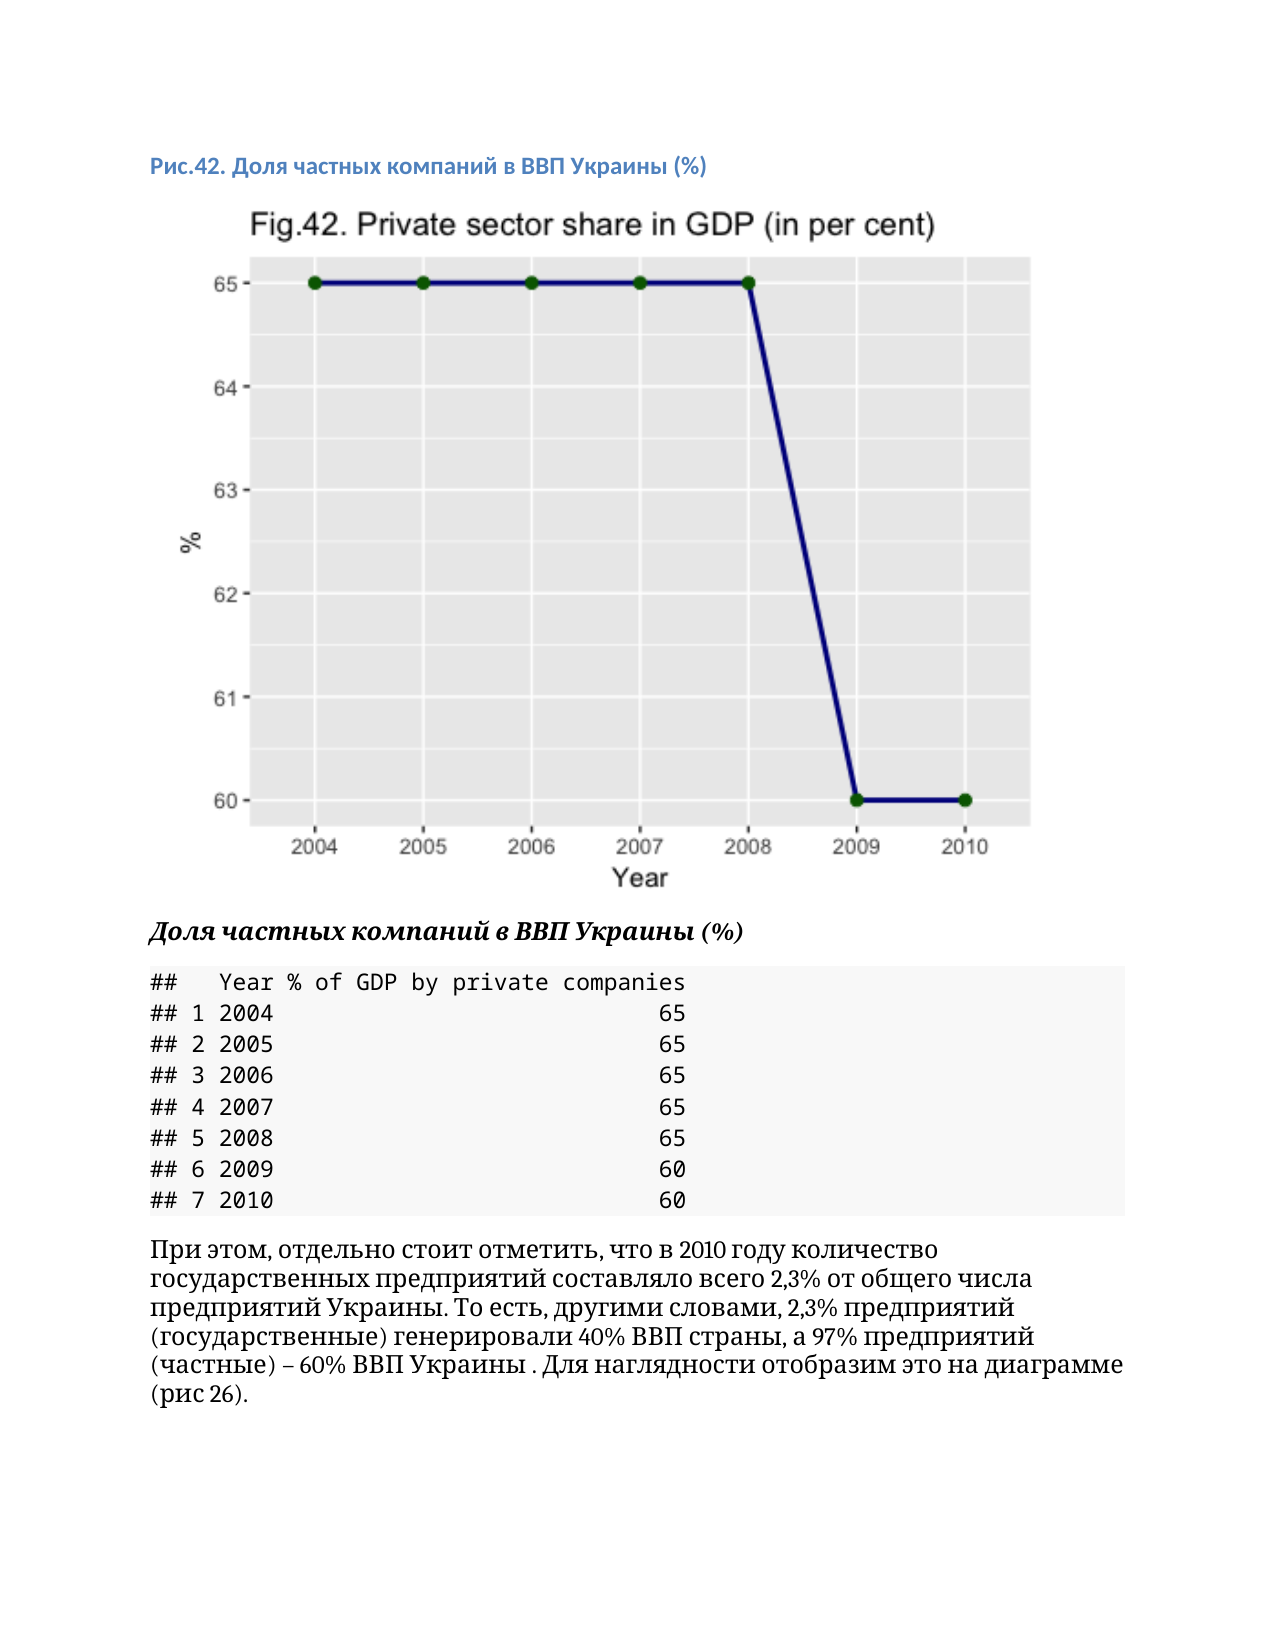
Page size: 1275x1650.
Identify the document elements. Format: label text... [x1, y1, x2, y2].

picture [168, 199, 1044, 900]
text При этом, отдельно стоит отметить, что в 2010 году количество государственных предприятий составляло всего 2,3% от общего числа предприятий Украины. То есть, другими словами, 2,3% предприятий (государственные) генерировали 40% ВВП страны, а 97% предприятий (частные) – 60% ВВП Украины . Для наглядности отобразим это на диаграмме (рис 26). [150, 1236, 1125, 1409]
text ## Year % of GDP by private companies ## 1 2004 65 ## 2 2005 65 ## 3 2006 65 ## 4 2007 65 ## 5 2008 65 ## 6 2009 60 ## 7 2010 60 [150, 966, 1125, 1216]
text Доля частных компаний в ВВП Украины (%) [150, 918, 1125, 947]
subtitle Рис.42. Доля частных компаний в ВВП Украины (%) [150, 150, 1125, 181]
